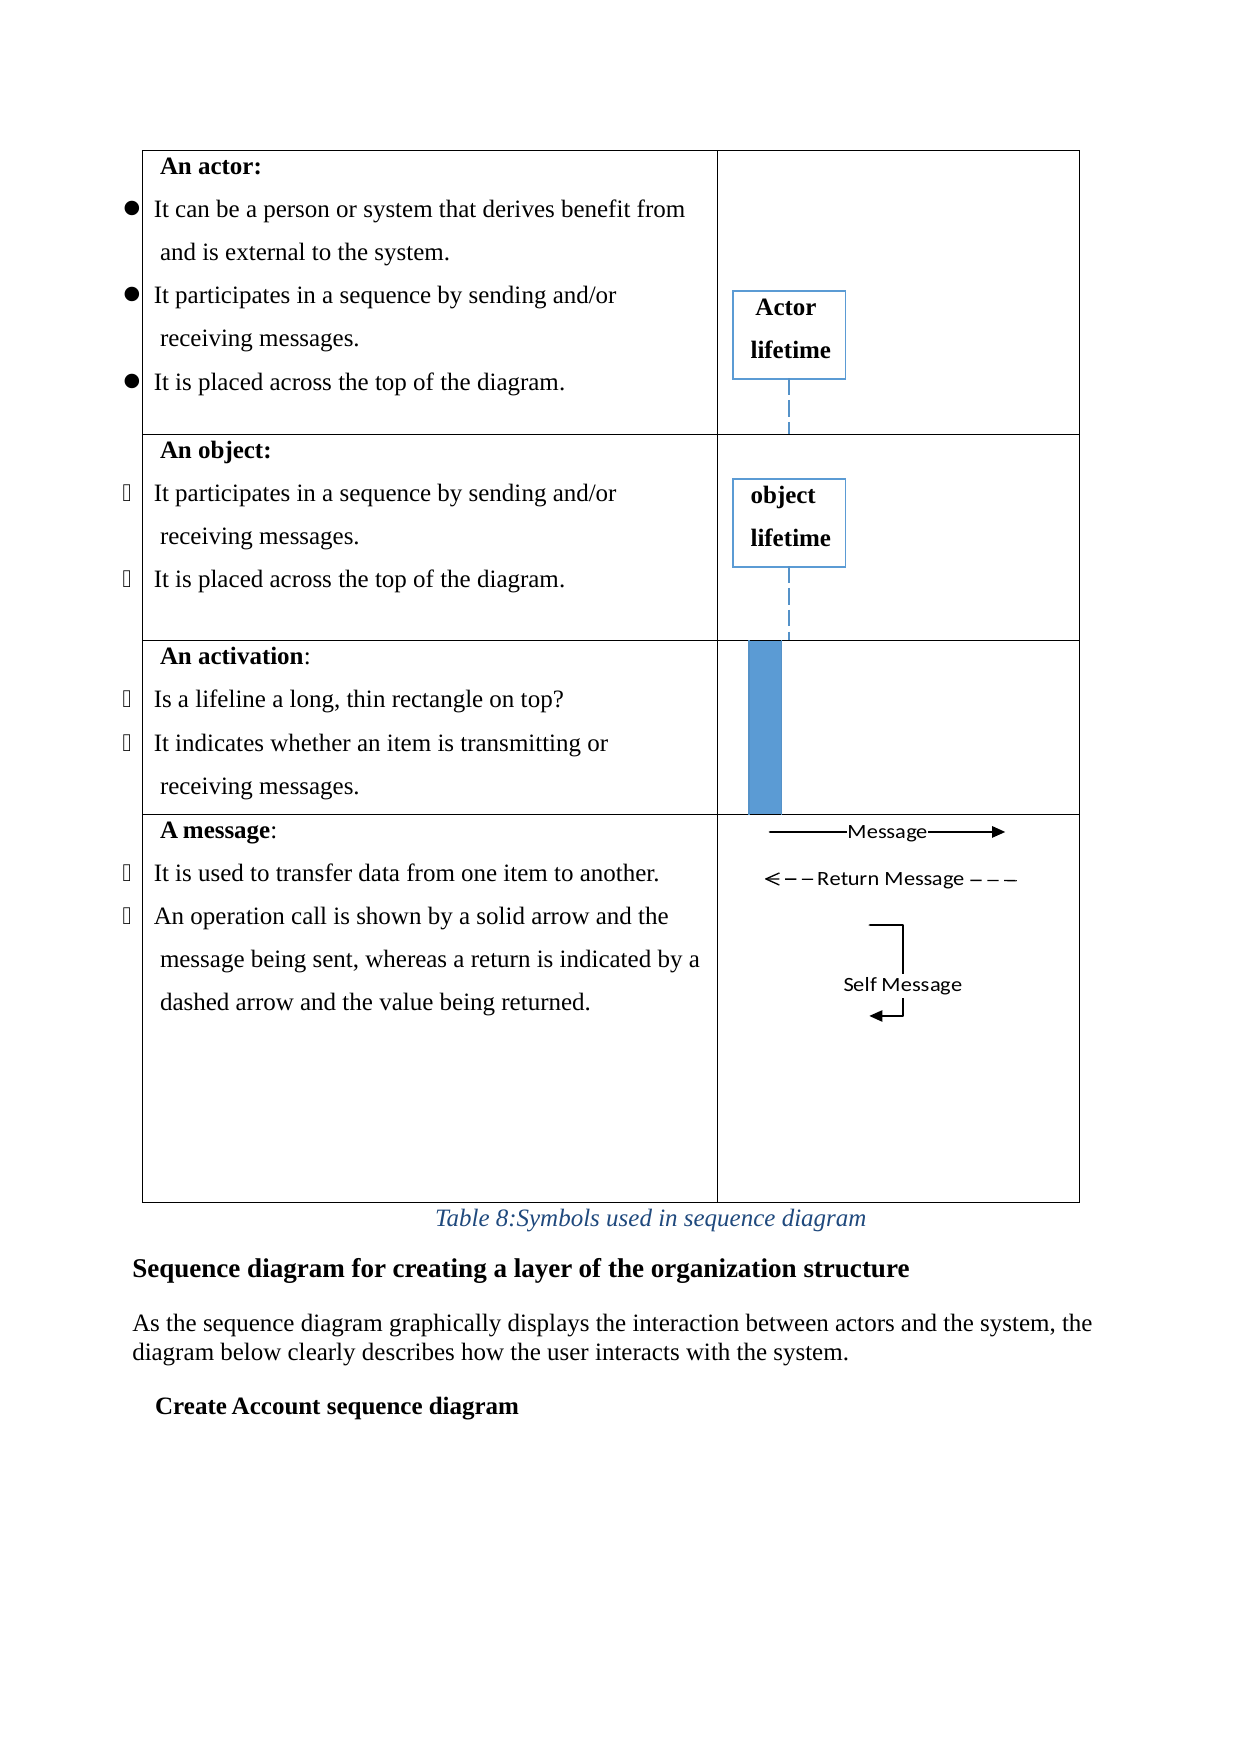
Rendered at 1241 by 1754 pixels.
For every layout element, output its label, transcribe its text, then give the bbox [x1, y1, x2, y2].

table_cell A message: It is used to transfer data from one item to another. An operation call is shown by a solid arrow and the message being sent, whereas a return is indicated by a dashed arrow and the value being returned. [143, 815, 717, 1202]
table_cell [718, 151, 1079, 434]
table_cell [718, 641, 748, 814]
text Table 8:Symbols used in sequence diagram [132, 1203, 1171, 1232]
table_cell [750, 641, 781, 814]
text As the sequence diagram graphically displays the interaction between actors and the system, the diagram below clearly describes how the user interacts with the system. [132, 1308, 1171, 1366]
table_cell An object: It participates in a sequence by sending and/or receiving messages. It is placed across the top of the diagram. [143, 435, 717, 640]
table_cell [718, 815, 1079, 1202]
table_cell An actor: It can be a person or system that derives benefit from and is external to the system. It participates in a sequence by sending and/or receiving messages. It is placed across the top of the diagram. [143, 151, 717, 434]
subtitle Create Account sequence diagram [155, 1391, 1171, 1420]
table_cell An activation: Is a lifeline a long, thin rectangle on top? It indicates whether an item is transmitting or receiving messages. [143, 641, 717, 814]
table_cell [782, 641, 1079, 814]
text Sequence diagram for creating a layer of the organization structure [132, 1252, 1171, 1283]
table_cell [718, 435, 1079, 640]
